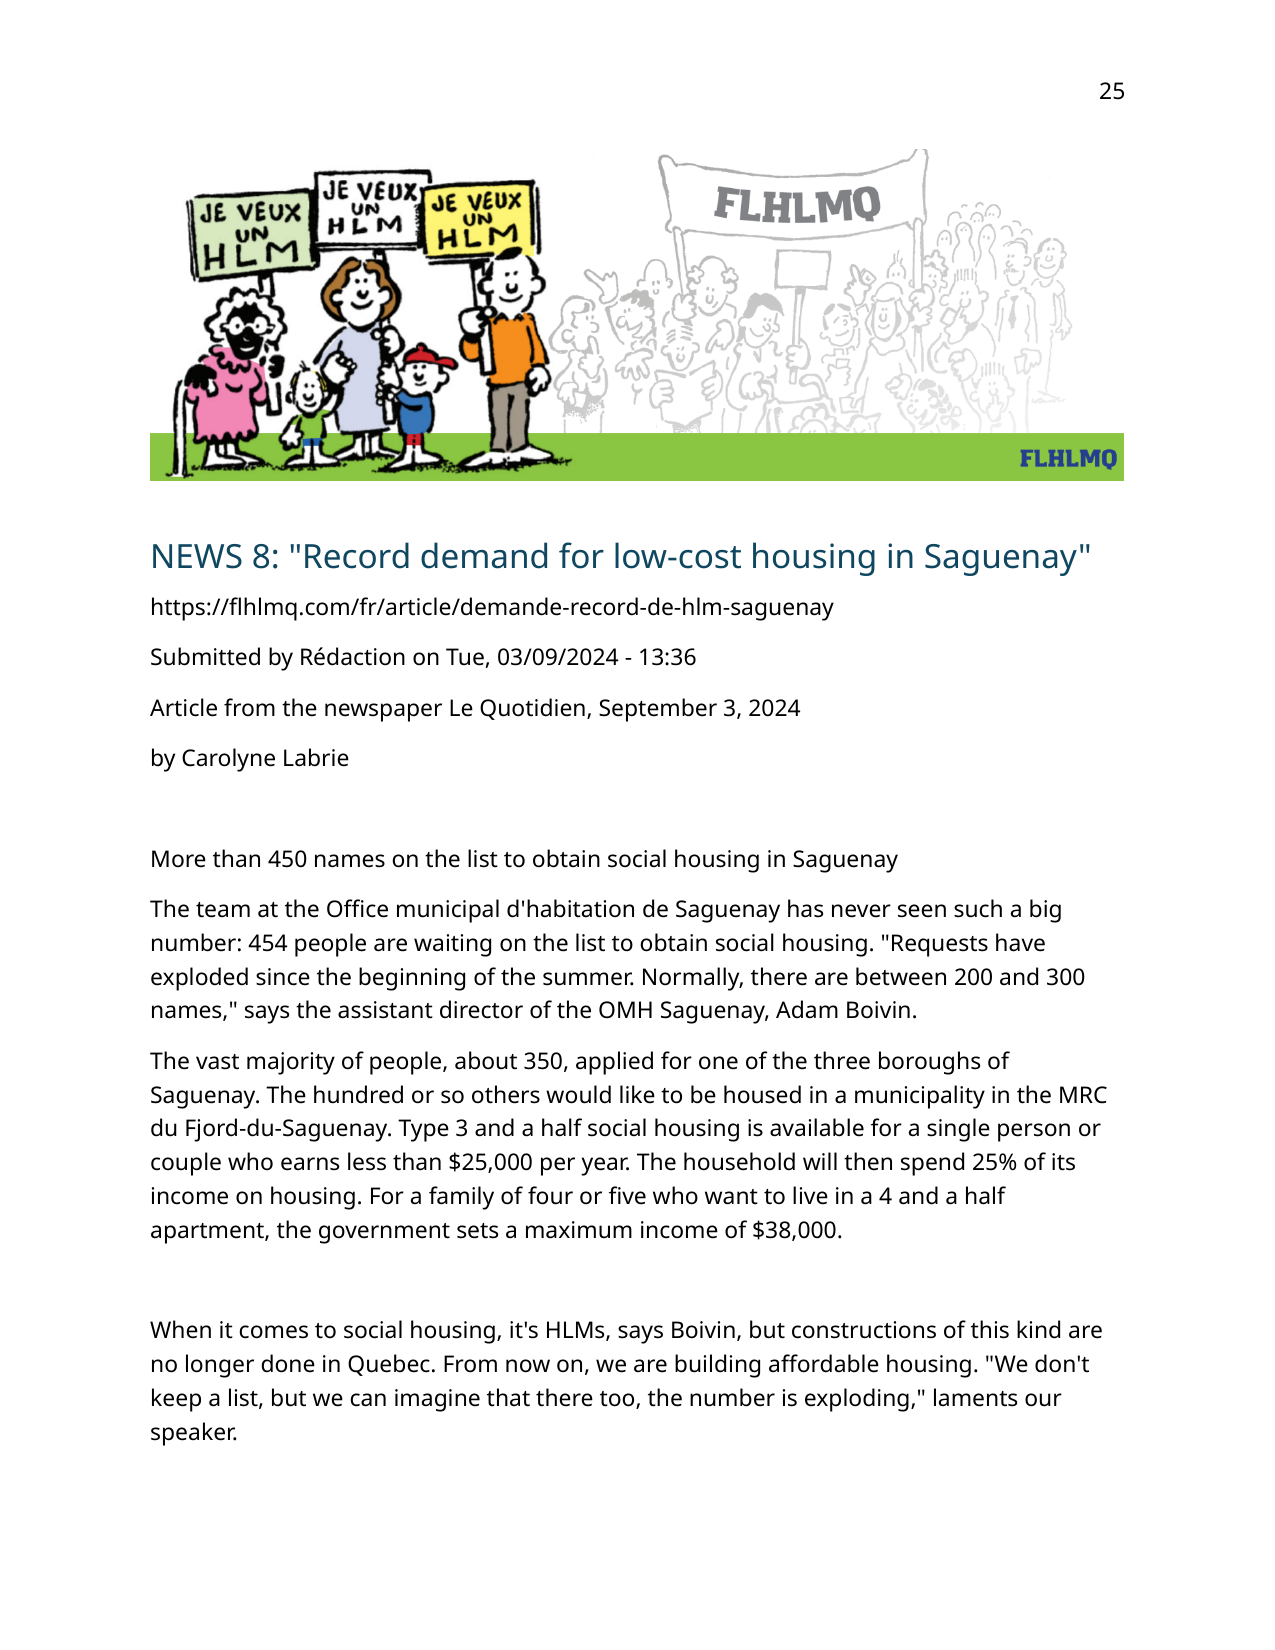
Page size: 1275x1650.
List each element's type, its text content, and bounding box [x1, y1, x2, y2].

subtitle NEWS 8: "Record demand for low-cost housing in Saguenay" [150, 533, 1125, 579]
text The team at the Office municipal d'habitation de Saguenay has never seen such a big number: 454 people are waiting on the list to obtain social housing. "Requests have exploded since the beginning of the summer. Normally, there are between 200 and 300 names," says the assistant director of the OMH Saguenay, Adam Boivin. [150, 893, 1125, 1026]
text Article from the newspaper Le Quotidien, September 3, 2024 [150, 691, 1125, 723]
text The vast majority of people, about 350, applied for one of the three boroughs of Saguenay. The hundred or so others would like to be housed in a municipality in the MRC du Fjord-du-Saguenay. Type 3 and a half social housing is available for a single person or couple who earns less than $25,000 per year. The household will then spend 25% of its income on housing. For a family of four or five who want to live in a 4 and a half apartment, the government sets a maximum income of $38,000. [150, 1045, 1125, 1245]
text by Carolyne Labrie [150, 742, 1125, 773]
text https://flhlmq.com/fr/article/demande-record-de-hlm-saguenay [150, 591, 1125, 622]
text More than 450 names on the list to obtain social housing in Saguenay [150, 843, 1125, 874]
text When it comes to social housing, it's HLMs, says Boivin, but constructions of this kind are no longer done in Quebec. From now on, we are building affordable housing. "We don't keep a list, but we can imagine that there too, the number is exploding," laments our speaker. [150, 1314, 1125, 1447]
text Submitted by Rédaction on Tue, 03/09/2024 - 13:36 [150, 641, 1125, 672]
picture [150, 149, 1124, 481]
